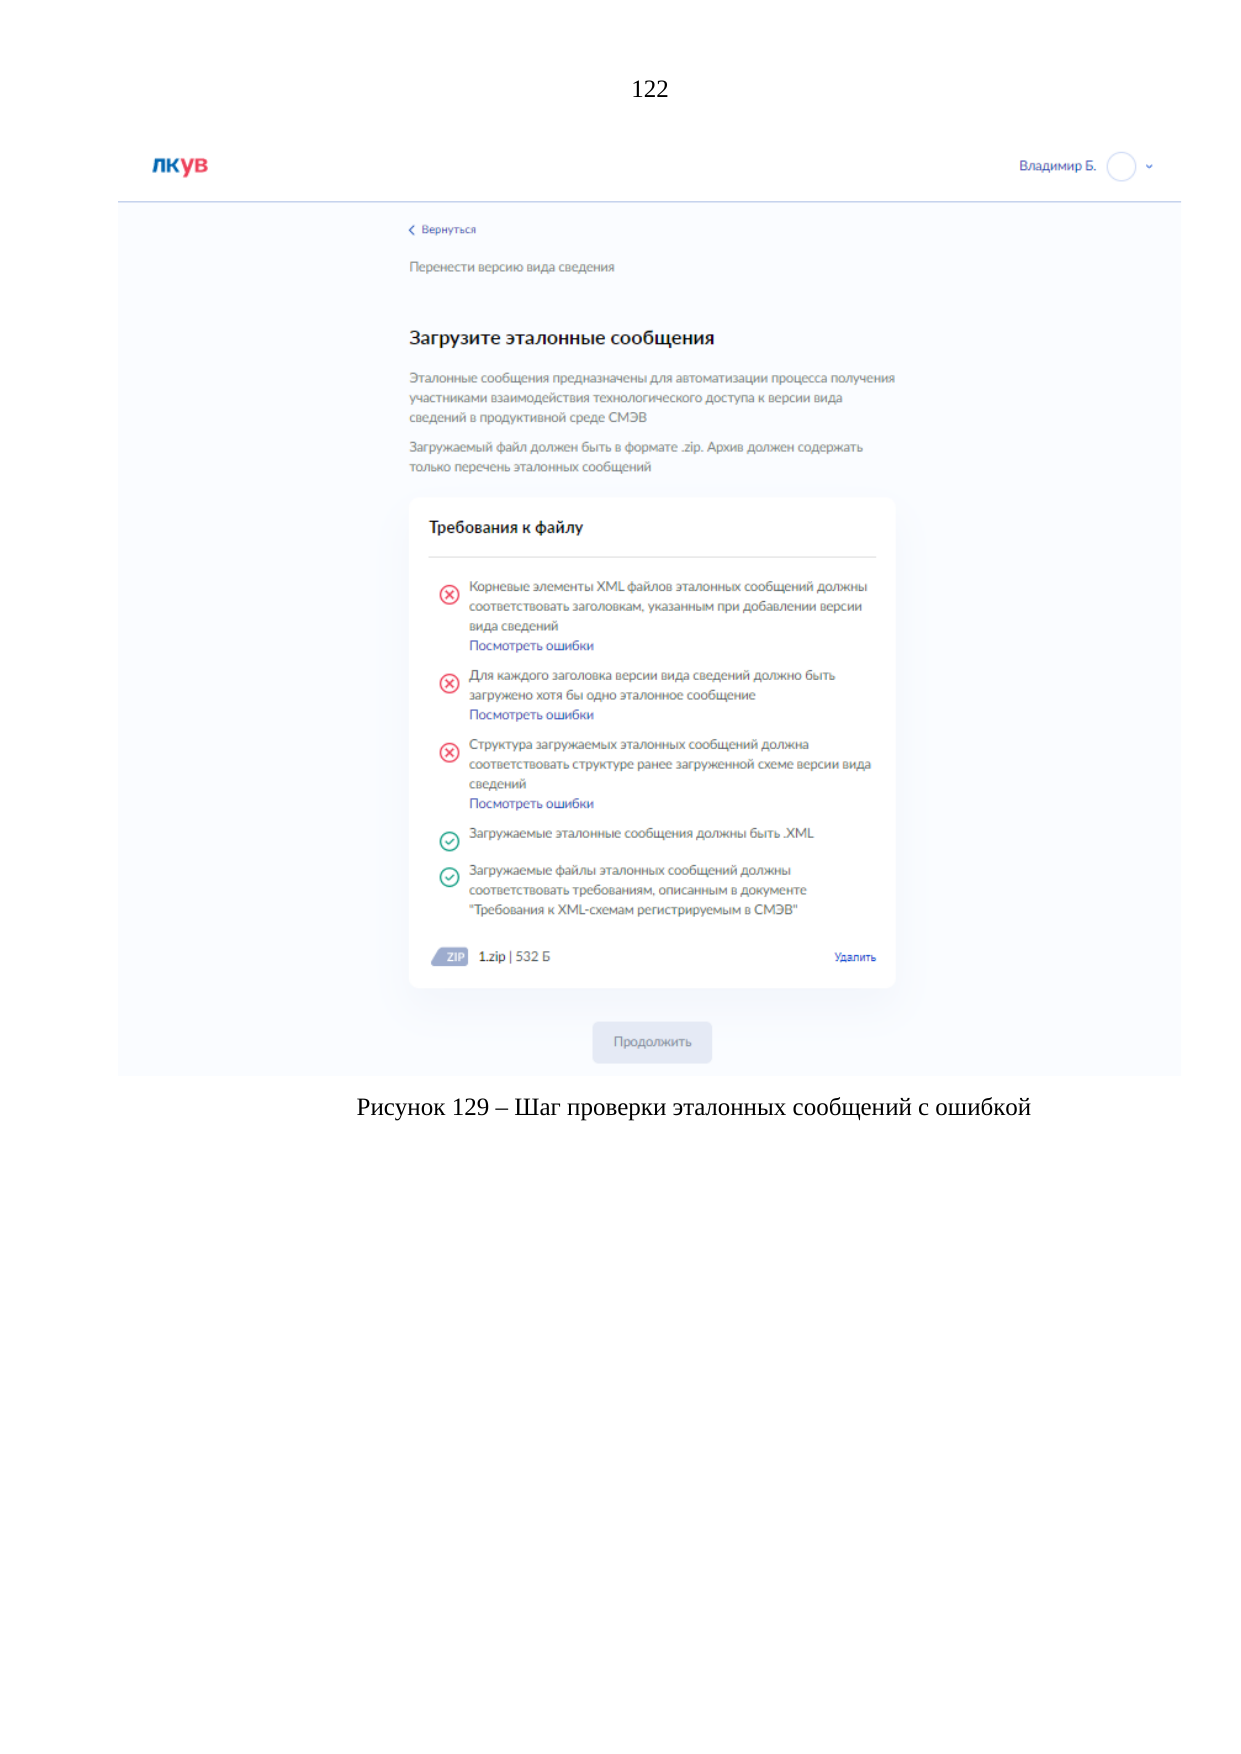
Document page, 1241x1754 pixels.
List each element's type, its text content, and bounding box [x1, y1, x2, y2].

picture [118, 147, 1182, 1076]
text Рисунок 129 – Шаг проверки эталонных сообщений с ошибкой [118, 1092, 1181, 1121]
